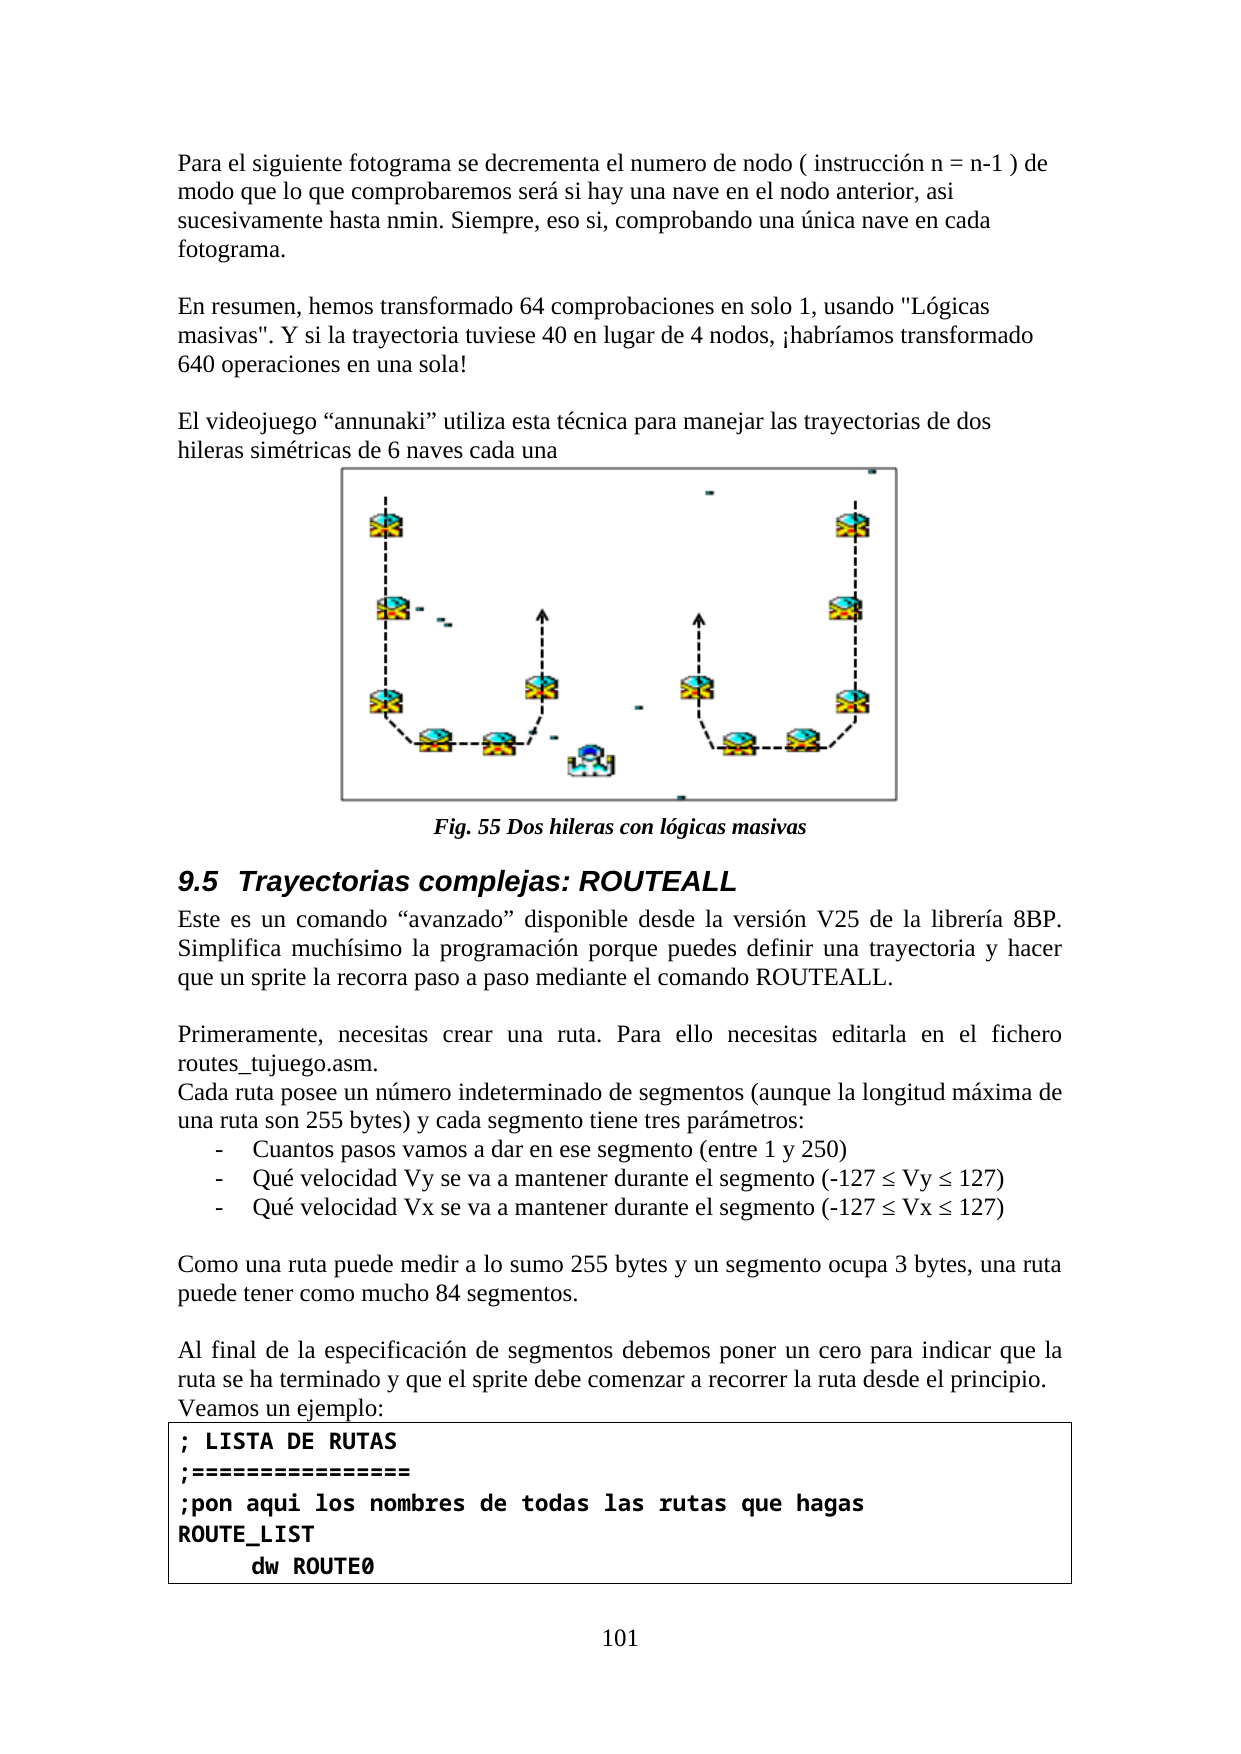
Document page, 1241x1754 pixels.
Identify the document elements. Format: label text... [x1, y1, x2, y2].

text El videojuego “annunaki” utiliza esta técnica para manejar las trayectorias de dos hileras simétricas de 6 naves cada una [177, 406, 1063, 464]
text Al final de la especificación de segmentos debemos poner un cero para indicar que la ruta se ha terminado y que el sprite debe comenzar a recorrer la ruta desde el principio. [177, 1335, 1063, 1393]
picture [335, 463, 905, 813]
text ;pon aqui los nombres de todas las rutas que hagas [177, 1487, 1063, 1518]
subtitle Trayectorias complejas: ROUTEALL [177, 864, 1063, 898]
text Cada ruta posee un número indeterminado de segmentos (aunque la longitud máxima de una ruta son 255 bytes) y cada segmento tiene tres parámetros: [177, 1077, 1063, 1134]
text dw ROUTE0 [169, 1547, 1071, 1583]
text ROUTE_LIST [177, 1518, 1063, 1547]
text Veamos un ejemplo: [177, 1393, 1063, 1422]
text Fig. 55 Dos hileras con lógicas masivas [177, 813, 1063, 839]
text En resumen, hemos transformado 64 comprobaciones en solo 1, usando "Lógicas masivas". Y si la trayectoria tuviese 40 en lugar de 4 nodos, ¡habríamos transformado 640 operaciones en una sola! [177, 263, 1063, 378]
list Cuantos pasos vamos a dar en ese segmento (entre 1 y 250) [215, 1134, 1063, 1163]
text ; LISTA DE RUTAS [169, 1423, 1071, 1456]
text Como una ruta puede medir a lo sumo 255 bytes y un segmento ocupa 3 bytes, una ruta puede tener como mucho 84 segmentos. [177, 1249, 1063, 1307]
text Primeramente, necesitas crear una ruta. Para ello necesitas editarla en el fichero routes_tujuego.asm. [177, 1019, 1063, 1077]
text ;================ [177, 1456, 1063, 1487]
list Qué velocidad Vx se va a mantener durante el segmento (-127 ≤ Vx ≤ 127) [215, 1192, 1063, 1220]
text Para el siguiente fotograma se decrementa el numero de nodo ( instrucción n = n-1 ) de modo que lo que comprobaremos será si hay una nave en el nodo anterior, asi sucesivamente hasta nmin. Siempre, eso si, comprobando una única nave en cada fotograma. [177, 148, 1063, 263]
text Este es un comando “avanzado” disponible desde la versión V25 de la librería 8BP. Simplifica muchísimo la programación porque puedes definir una trayectoria y hacer que un sprite la recorra paso a paso mediante el comando ROUTEALL. [177, 904, 1063, 990]
list Qué velocidad Vy se va a mantener durante el segmento (-127 ≤ Vy ≤ 127) [215, 1163, 1063, 1192]
